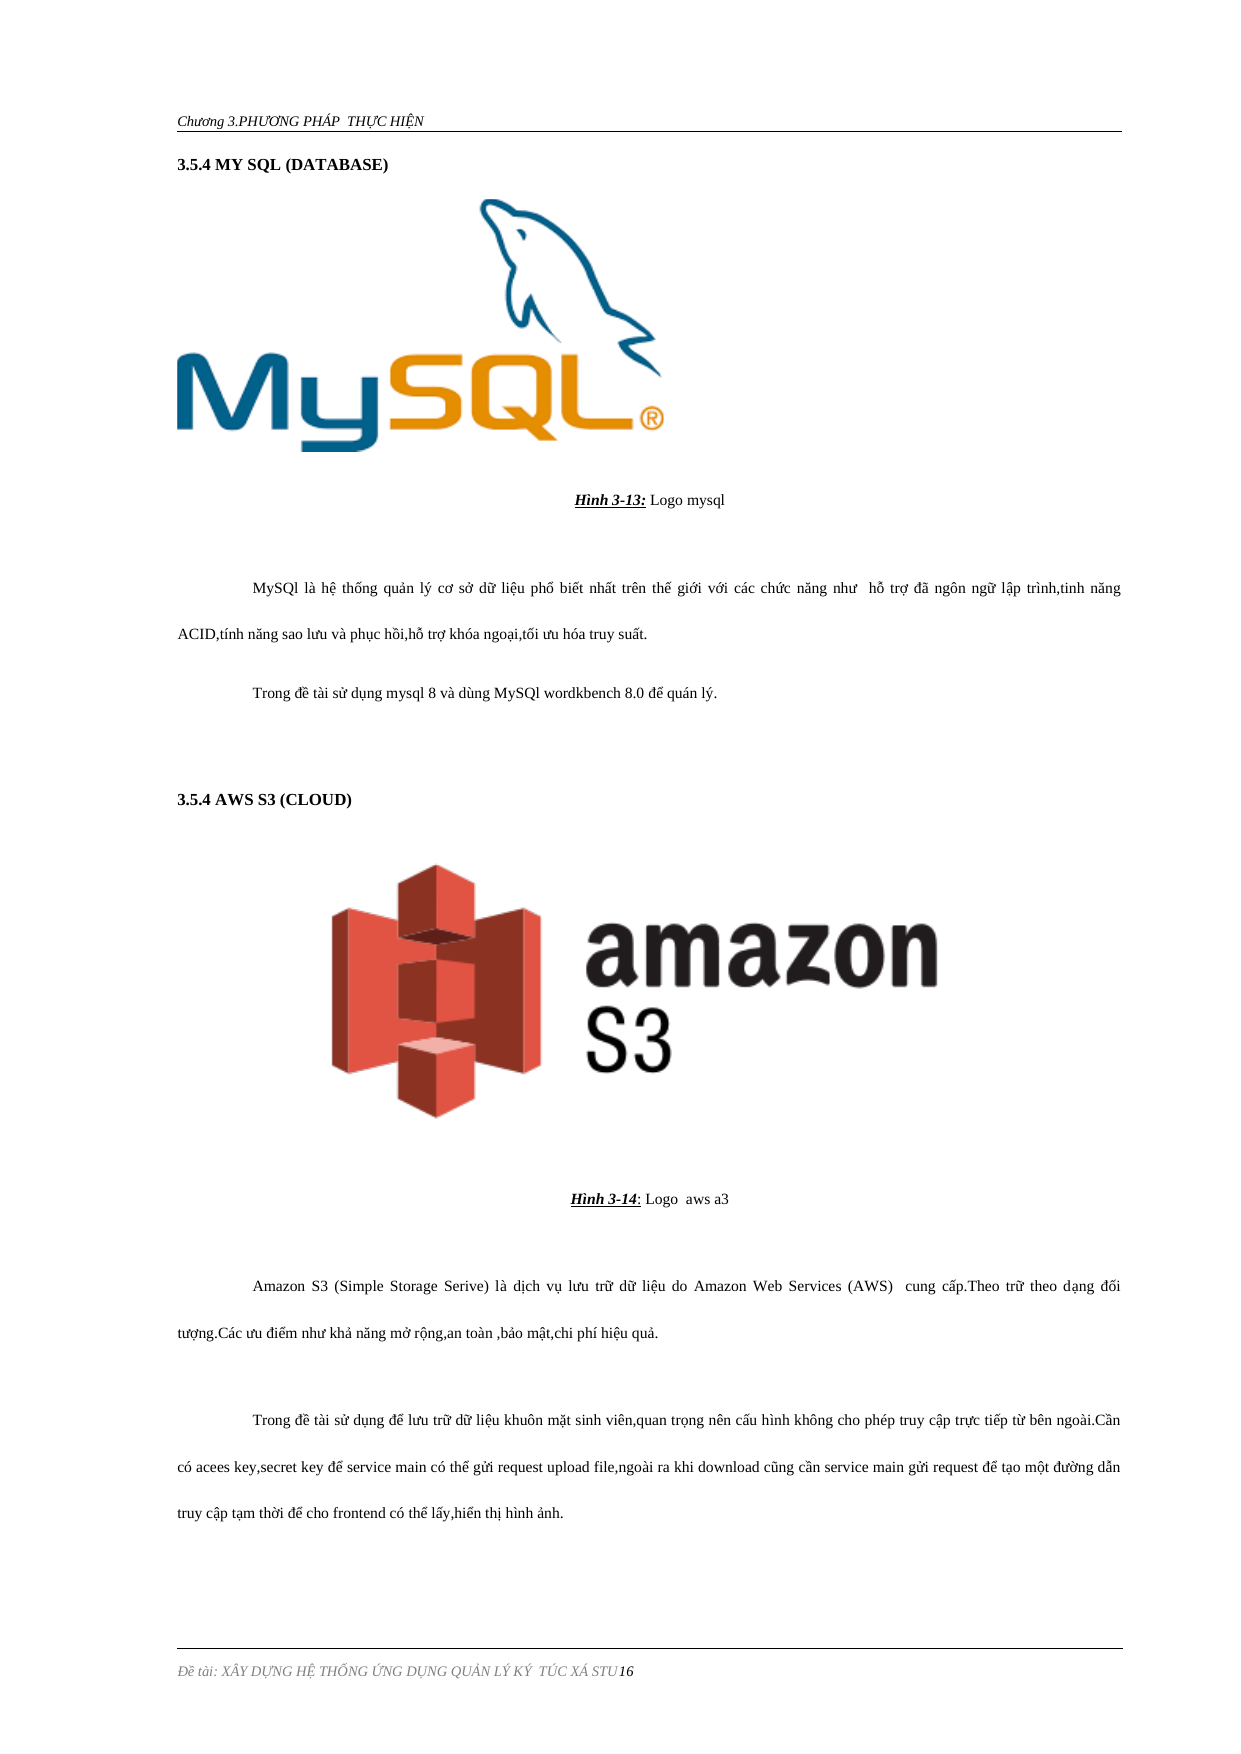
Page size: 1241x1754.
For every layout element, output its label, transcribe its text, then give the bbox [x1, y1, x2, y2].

text Hình 3-13: Logo mysql [177, 478, 1122, 509]
subtitle 3.5.4 MY SQL (DATABASE) [177, 132, 1122, 174]
subtitle 3.5.4 AWS S3 (CLOUD) [177, 768, 1122, 809]
picture [177, 199, 664, 452]
picture [177, 834, 1092, 1150]
text MySQl là hệ thống quản lý cơ sở dữ liệu phổ biết nhất trên thế giới với các chức năng như hỗ trợ đã ngôn ngữ lập trình,tinh năng ACID,tính năng sao lưu và phục hồi,hỗ trợ khóa ngoại,tối ưu hóa truy suất. [177, 565, 1122, 643]
text Hình 3-14: Logo aws a3 [177, 1177, 1122, 1208]
text Amazon S3 (Simple Storage Serive) là dịch vụ lưu trữ dữ liệu do Amazon Web Services (AWS) cung cấp.Theo trữ theo dạng đối tượng.Các ưu điểm như khả năng mở rộng,an toàn ,bảo mật,chi phí hiệu quả. [177, 1264, 1122, 1342]
text Trong đề tài sử dụng để lưu trữ dữ liệu khuôn mặt sinh viên,quan trọng nên cấu hình không cho phép truy cập trực tiếp từ bên ngoài.Cần có acees key,secret key để service main có thể gửi request upload file,ngoài ra khi download cũng cần service main gửi request để tạo một đường dẫn truy cập tạm thời để cho frontend có thể lấy,hiển thị hình ảnh. [177, 1398, 1122, 1522]
text Trong đề tài sử dụng mysql 8 và dùng MySQl wordkbench 8.0 để quán lý. [177, 671, 1122, 702]
